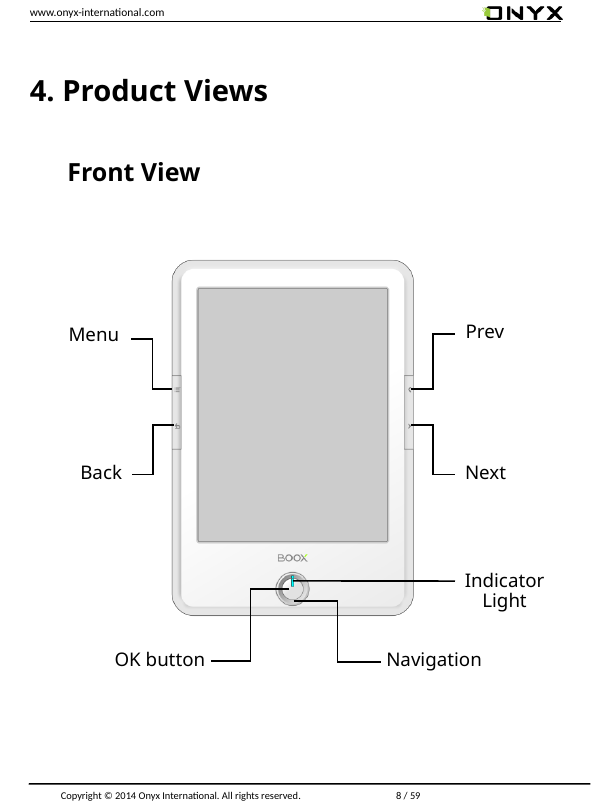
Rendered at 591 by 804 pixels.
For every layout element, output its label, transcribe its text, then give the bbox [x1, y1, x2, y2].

picture [168, 256, 417, 622]
subtitle 4. Product Views [29, 59, 561, 121]
picture [482, 6, 563, 20]
list Front View [67, 141, 561, 203]
